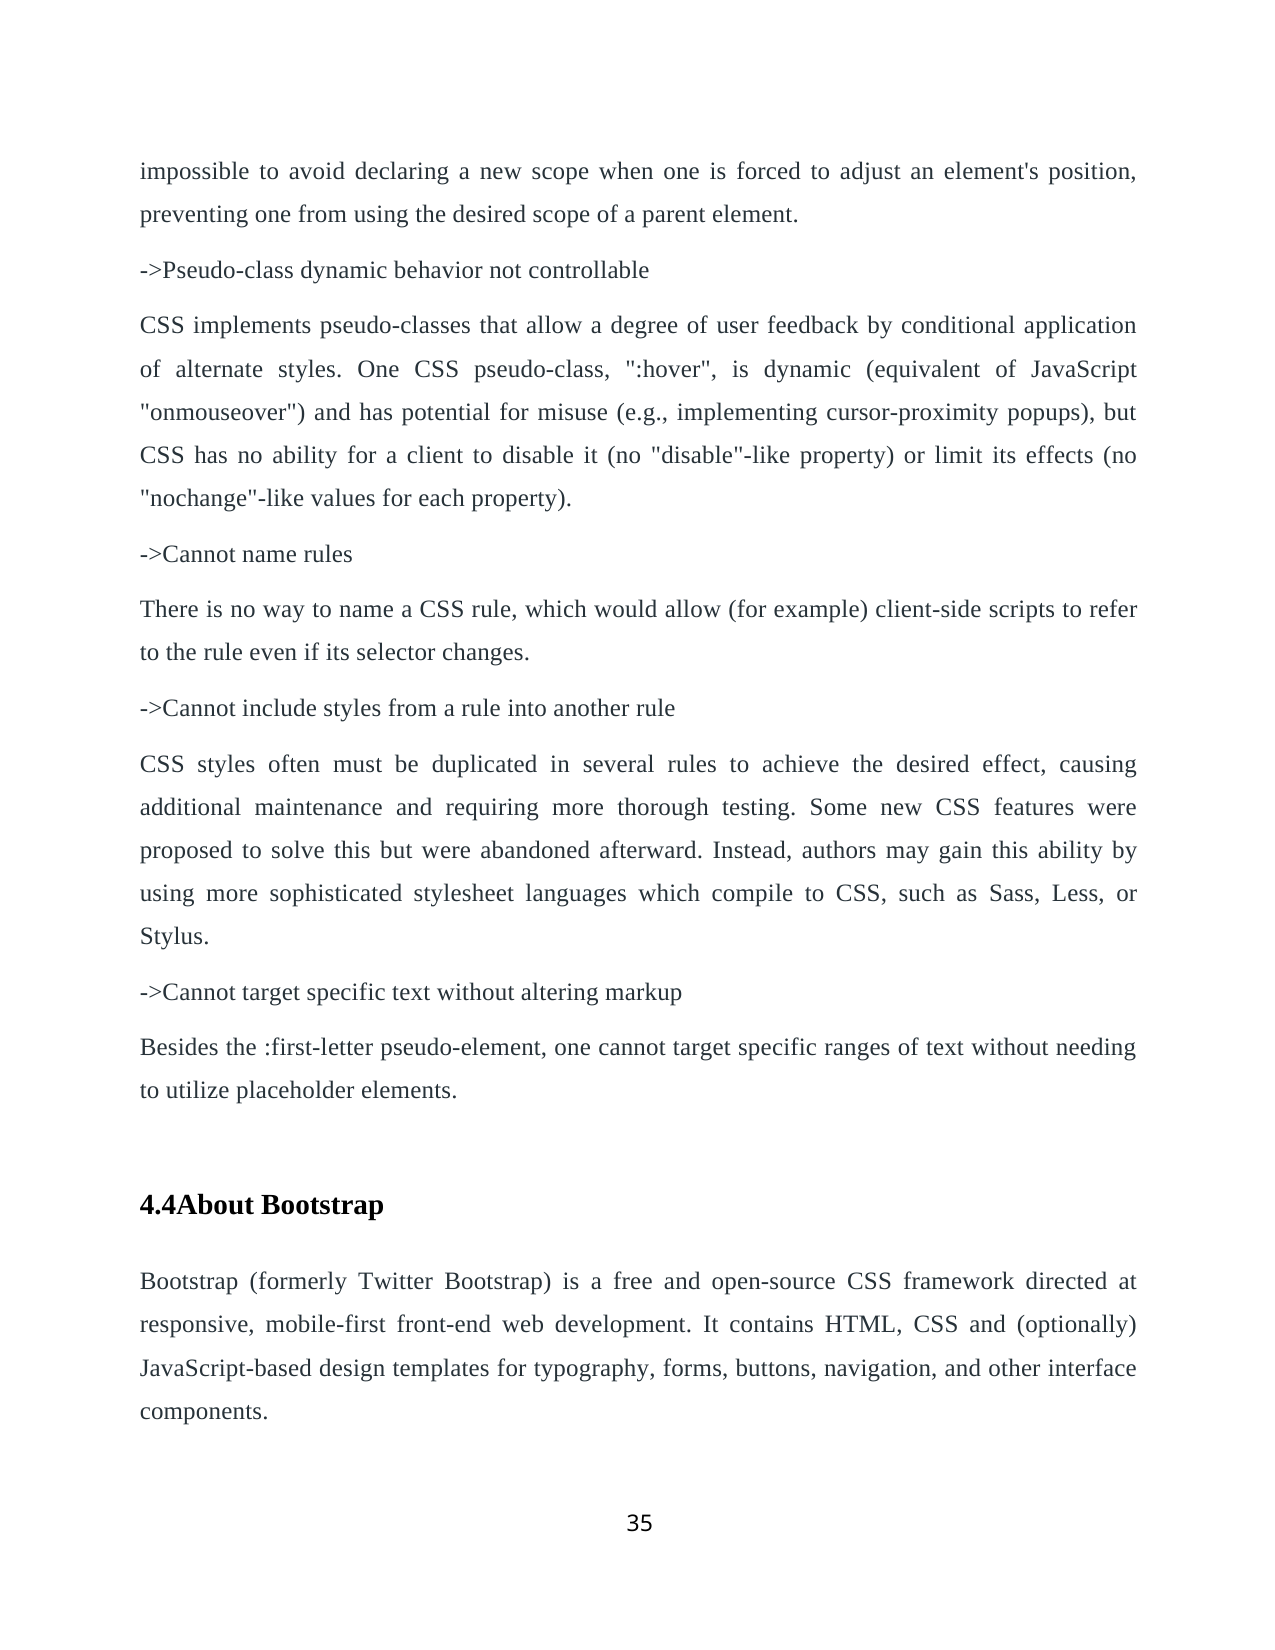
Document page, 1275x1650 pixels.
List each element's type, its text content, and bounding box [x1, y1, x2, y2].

text CSS implements pseudo-classes that allow a degree of user feedback by conditional application of alternate styles. One CSS pseudo-class, ":hover", is dynamic (equivalent of JavaScript "onmouseover") and has potential for misuse (e.g., implementing cursor-proximity popups), but CSS has no ability for a client to disable it (no "disable"-like property) or limit its effects (no "nochange"-like values for each property). [139, 311, 1139, 512]
text ->Cannot name rules [139, 539, 1139, 567]
text ->Cannot target specific text without altering markup [139, 977, 1139, 1006]
text There is no way to name a CSS rule, which would allow (for example) client-side scripts to refer to the rule even if its selector changes. [139, 594, 1139, 666]
text CSS styles often must be duplicated in several rules to achieve the desired effect, causing additional maintenance and requiring more thorough testing. Some new CSS features were proposed to solve this but were abandoned afterward. Instead, authors may gain this ability by using more sophisticated stylesheet languages which compile to CSS, such as Sass, Less, or Stylus. [139, 749, 1139, 950]
text ->Pseudo-class dynamic behavior not controllable [139, 255, 1139, 284]
text Besides the :first-letter pseudo-element, one cannot target specific ranges of text without needing to utilize placeholder elements. [139, 1032, 1139, 1104]
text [139, 156, 1139, 228]
text ->Cannot include styles from a rule into another rule [139, 693, 1139, 722]
text 4.4About Bootstrap [139, 1187, 1139, 1220]
text Bootstrap (formerly Twitter Bootstrap) is a free and open-source CSS framework directed at responsive, mobile-first front-end web development. It contains HTML, CSS and (optionally) JavaScript-based design templates for typography, forms, buttons, navigation, and other interface components. [139, 1266, 1139, 1424]
